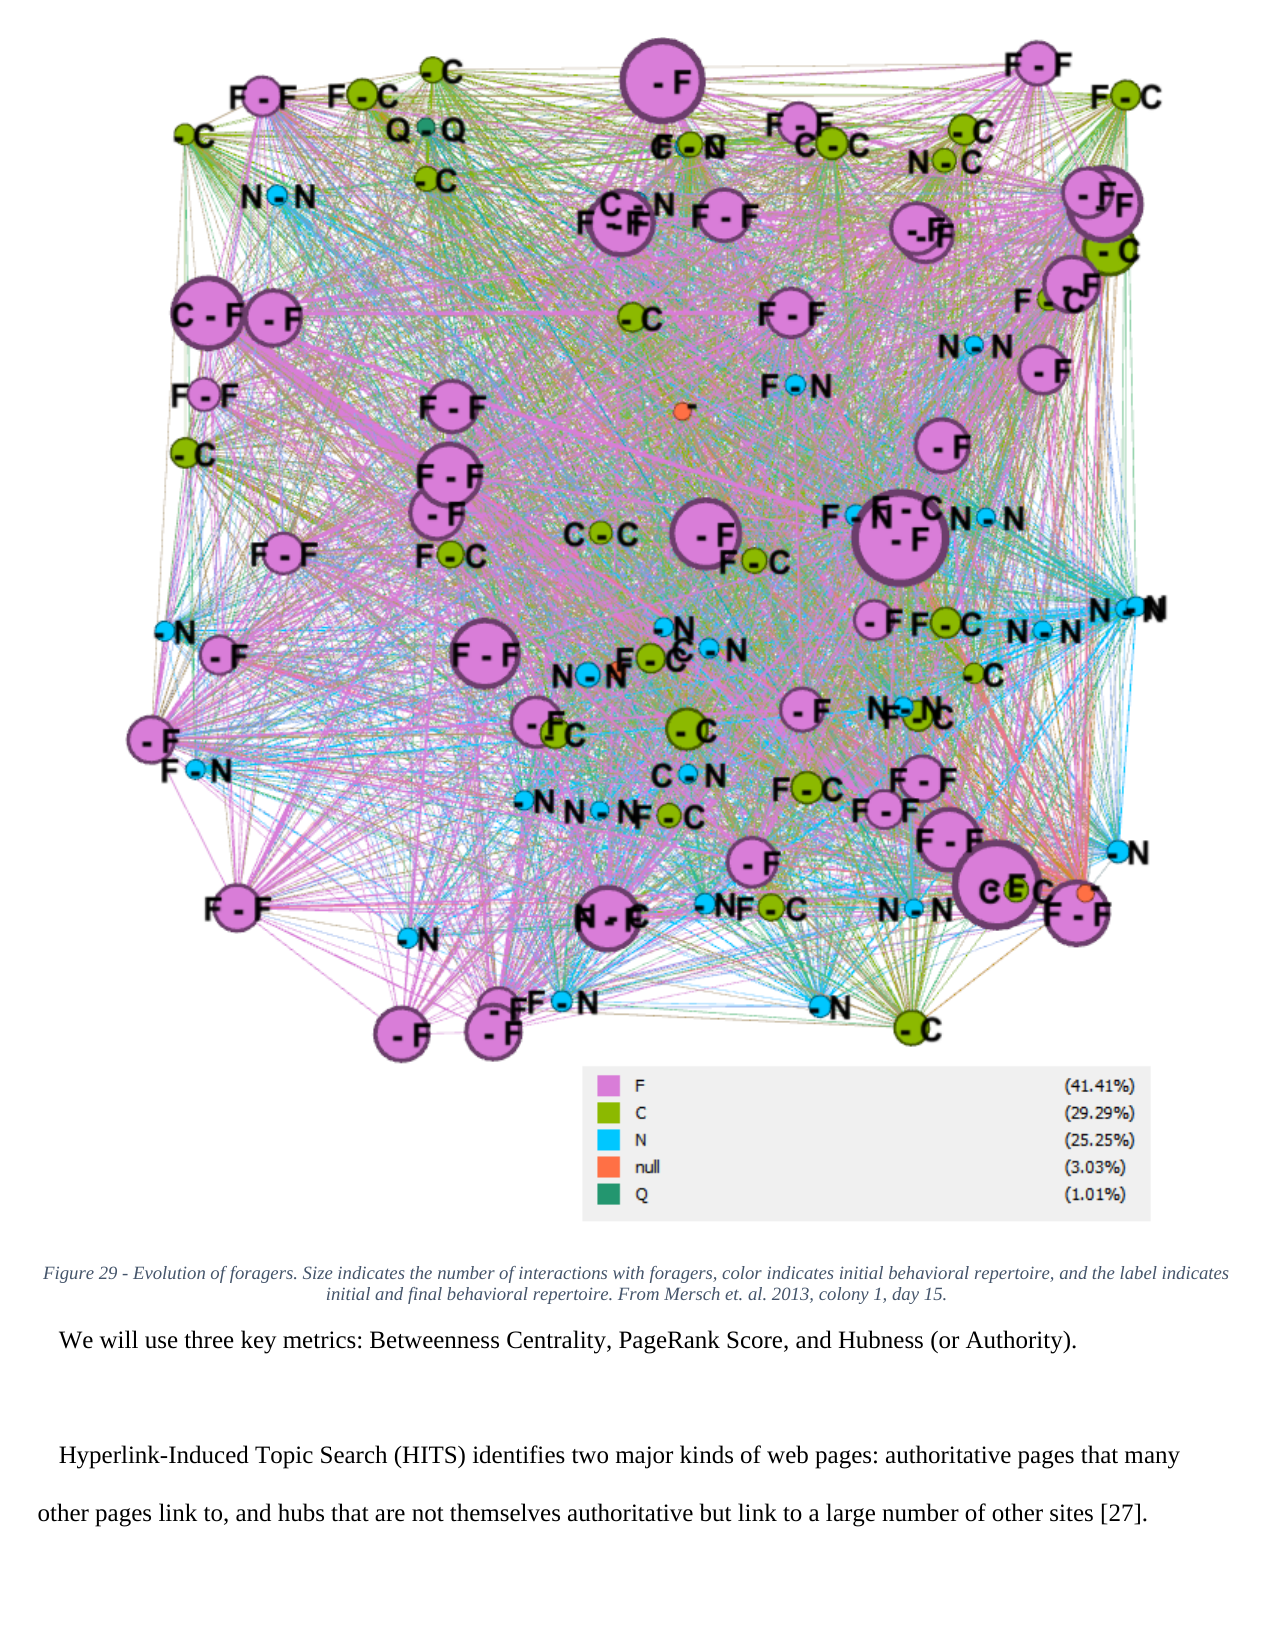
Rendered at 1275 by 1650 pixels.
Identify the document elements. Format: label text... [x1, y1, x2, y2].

picture [97, 37, 1178, 1238]
text We will use three key metrics: Betweenness Centrality, PageRank Score, and Hubness (or Authority). [37, 1326, 1237, 1354]
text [37, 1441, 1237, 1527]
